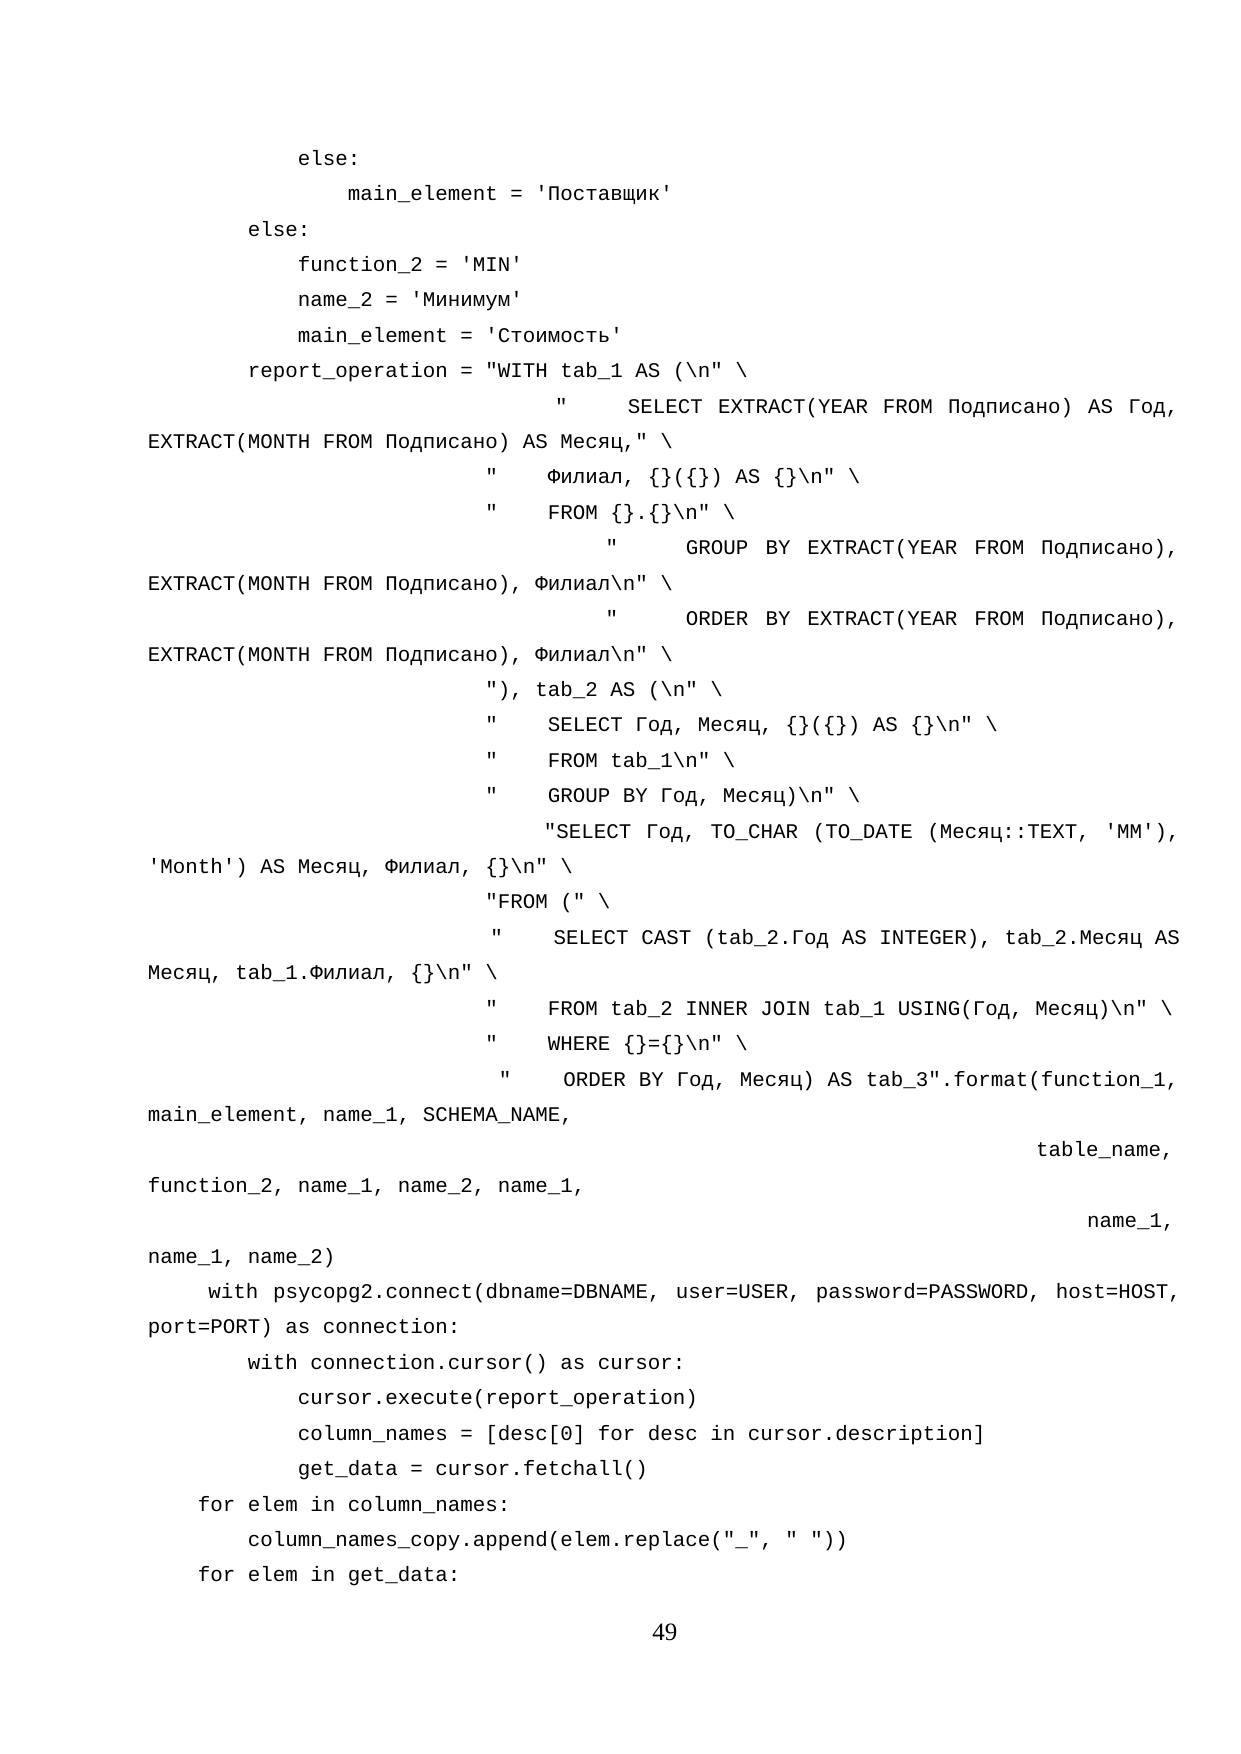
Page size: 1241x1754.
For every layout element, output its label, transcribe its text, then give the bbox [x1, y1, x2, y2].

text with psycopg2.connect(dbname=DBNAME, user=USER, password=PASSWORD, host=HOST, port=PORT) as connection: [148, 1281, 1181, 1340]
text " GROUP BY EXTRACT(YEAR FROM Подписано), EXTRACT(MONTH FROM Подписано), Филиал\n" \ [148, 537, 1181, 596]
text " FROM tab_1\n" \ [148, 750, 1181, 773]
text "SELECT Год, TO_CHAR (TO_DATE (Месяц::TEXT, 'MM'), 'Month') AS Месяц, Филиал, {}\n" \ [148, 821, 1181, 880]
text for elem in get_data: [148, 1564, 1181, 1588]
text name_2 = 'Минимум' [148, 289, 1181, 313]
text " SELECT CAST (tab_2.Год AS INTEGER), tab_2.Месяц AS Месяц, tab_1.Филиал, {}\n" \ [148, 927, 1181, 986]
text cursor.execute(report_operation) [148, 1387, 1181, 1411]
text name_1, name_1, name_2) [148, 1210, 1181, 1269]
text get_data = cursor.fetchall() [148, 1458, 1181, 1482]
text " SELECT EXTRACT(YEAR FROM Подписано) AS Год, EXTRACT(MONTH FROM Подписано) AS Месяц," \ [148, 396, 1181, 455]
text " WHERE {}={}\n" \ [148, 1033, 1181, 1057]
text "FROM (" \ [148, 891, 1181, 915]
text else: [148, 148, 1181, 171]
text with connection.cursor() as cursor: [148, 1352, 1181, 1376]
text else: [148, 218, 1181, 242]
text for elem in column_names: [148, 1493, 1181, 1517]
text " FROM tab_2 INNER JOIN tab_1 USING(Год, Месяц)\n" \ [148, 998, 1181, 1021]
text column_names_copy.append(elem.replace("_", " ")) [148, 1529, 1181, 1553]
text main_element = 'Стоимость' [148, 325, 1181, 348]
text table_name, function_2, name_1, name_2, name_1, [148, 1139, 1181, 1198]
text " SELECT Год, Месяц, {}({}) AS {}\n" \ [148, 714, 1181, 738]
text " GROUP BY Год, Месяц)\n" \ [148, 785, 1181, 809]
text column_names = [desc[0] for desc in cursor.description] [148, 1423, 1181, 1446]
text " FROM {}.{}\n" \ [148, 502, 1181, 526]
text " ORDER BY EXTRACT(YEAR FROM Подписано), EXTRACT(MONTH FROM Подписано), Филиал\n" \ [148, 608, 1181, 667]
text main_element = 'Поставщик' [148, 183, 1181, 207]
text function_2 = 'MIN' [148, 254, 1181, 278]
text " Филиал, {}({}) AS {}\n" \ [148, 466, 1181, 490]
text report_operation = "WITH tab_1 AS (\n" \ [148, 360, 1181, 384]
text "), tab_2 AS (\n" \ [148, 679, 1181, 703]
text " ORDER BY Год, Месяц) AS tab_3".format(function_1, main_element, name_1, SCHEMA_NAME, [148, 1068, 1181, 1128]
